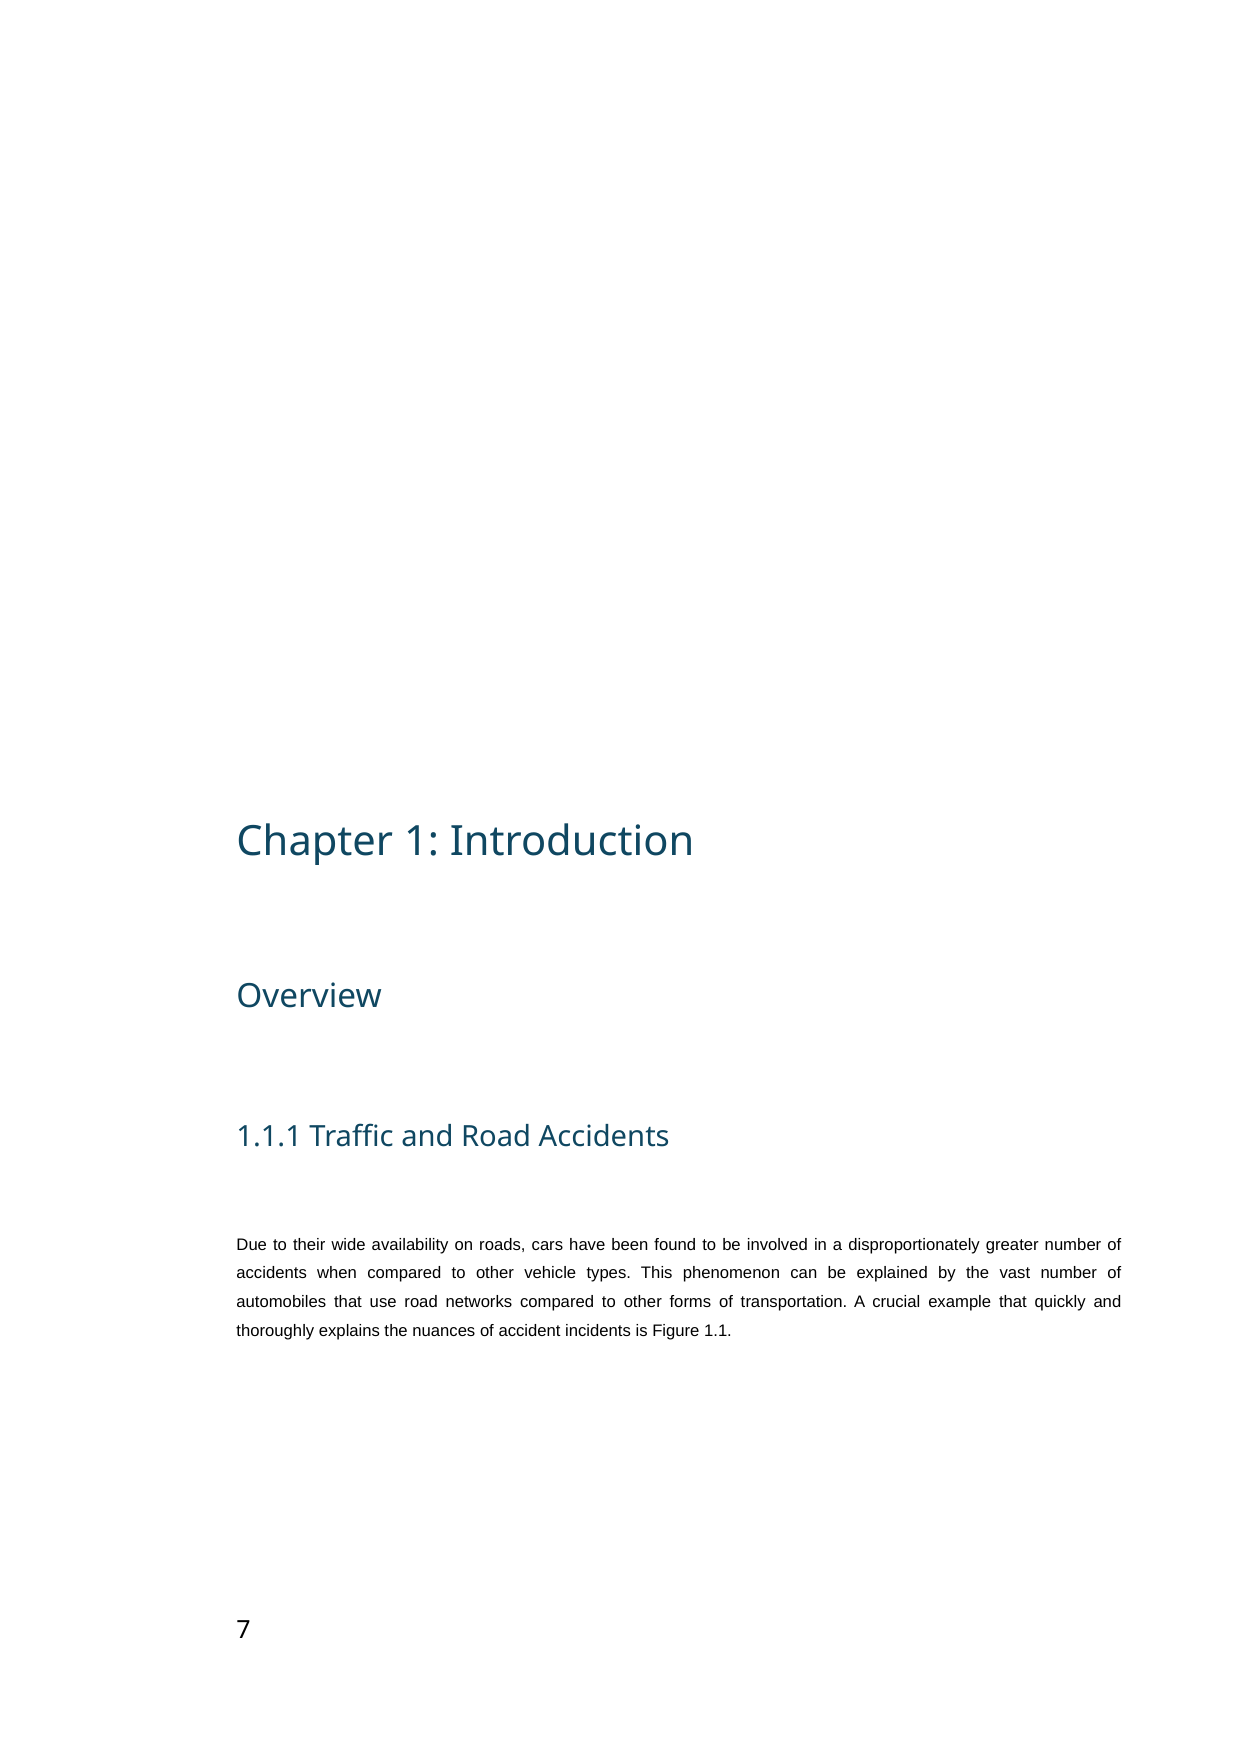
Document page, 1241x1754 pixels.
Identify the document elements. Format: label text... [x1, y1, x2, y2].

subtitle Chapter 1: Introduction [236, 810, 1122, 867]
text Due to their wide availability on roads, cars have been found to be involved in a disproportionately greater number of accidents when compared to other vehicle types. This phenomenon can be explained by the vast number of automobiles that use road networks compared to other forms of transportation. A crucial example that quickly and thoroughly explains the nuances of accident incidents is Figure 1.1. [236, 1234, 1122, 1340]
subtitle Overview [236, 972, 1122, 1017]
subtitle 1.1.1 Traffic and Road Accidents [236, 1116, 1122, 1155]
